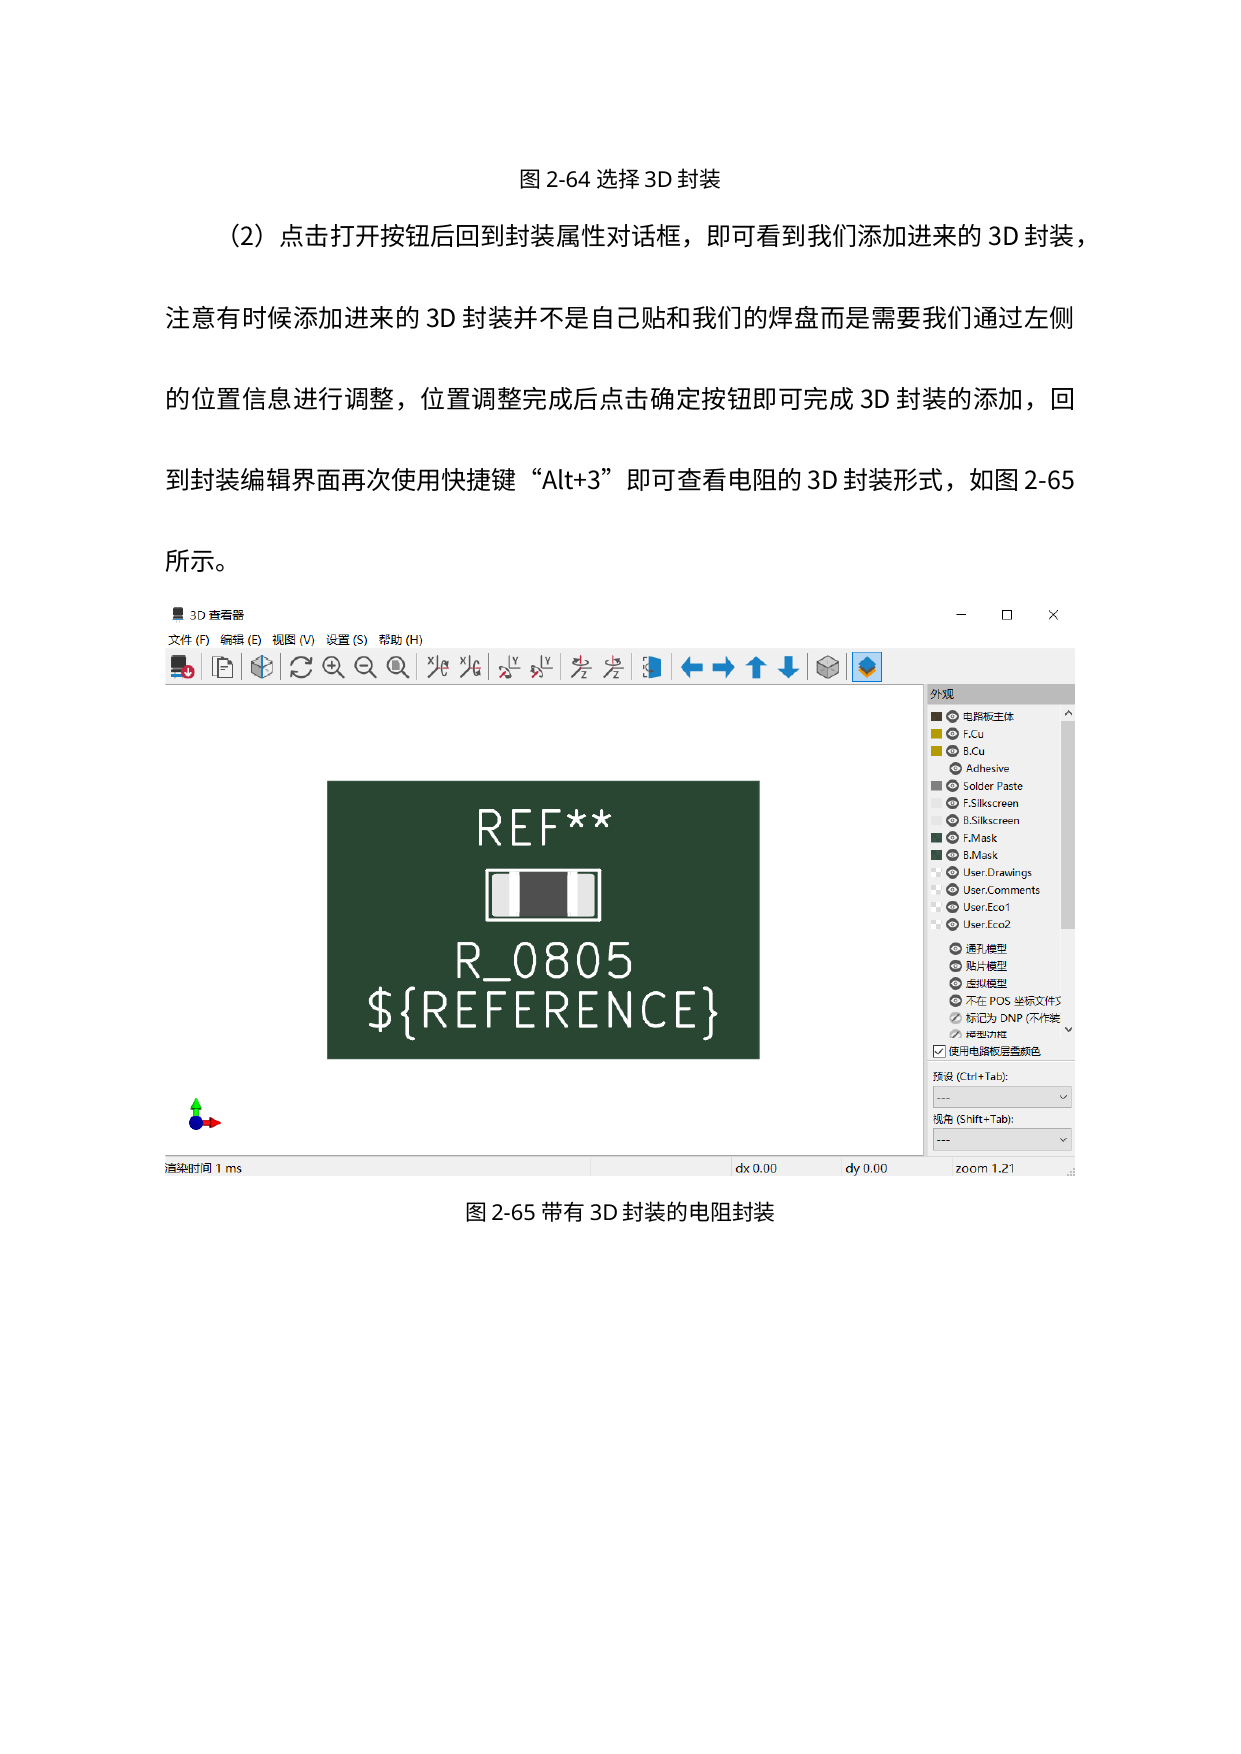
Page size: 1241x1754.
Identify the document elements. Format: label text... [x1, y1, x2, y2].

picture [165, 601, 1075, 1176]
text 图2-65 带有3D封装的电阻封装 [165, 1195, 1075, 1227]
text （2）点击打开按钮后回到封装属性对话框，即可看到我们添加进来的3D封装，注意有时候添加进来的3D封装并不是自己贴和我们的焊盘而是需要我们通过左侧的位置信息进行调整，位置调整完成后点击确定按钮即可完成3D封装的添加，回到封装编辑界面再次使用快捷键“Alt+3”即可查看电阻的3D封装形式，如图2-65所示。 [165, 202, 1075, 592]
text 图2-64 选择3D封装 [165, 162, 1075, 194]
